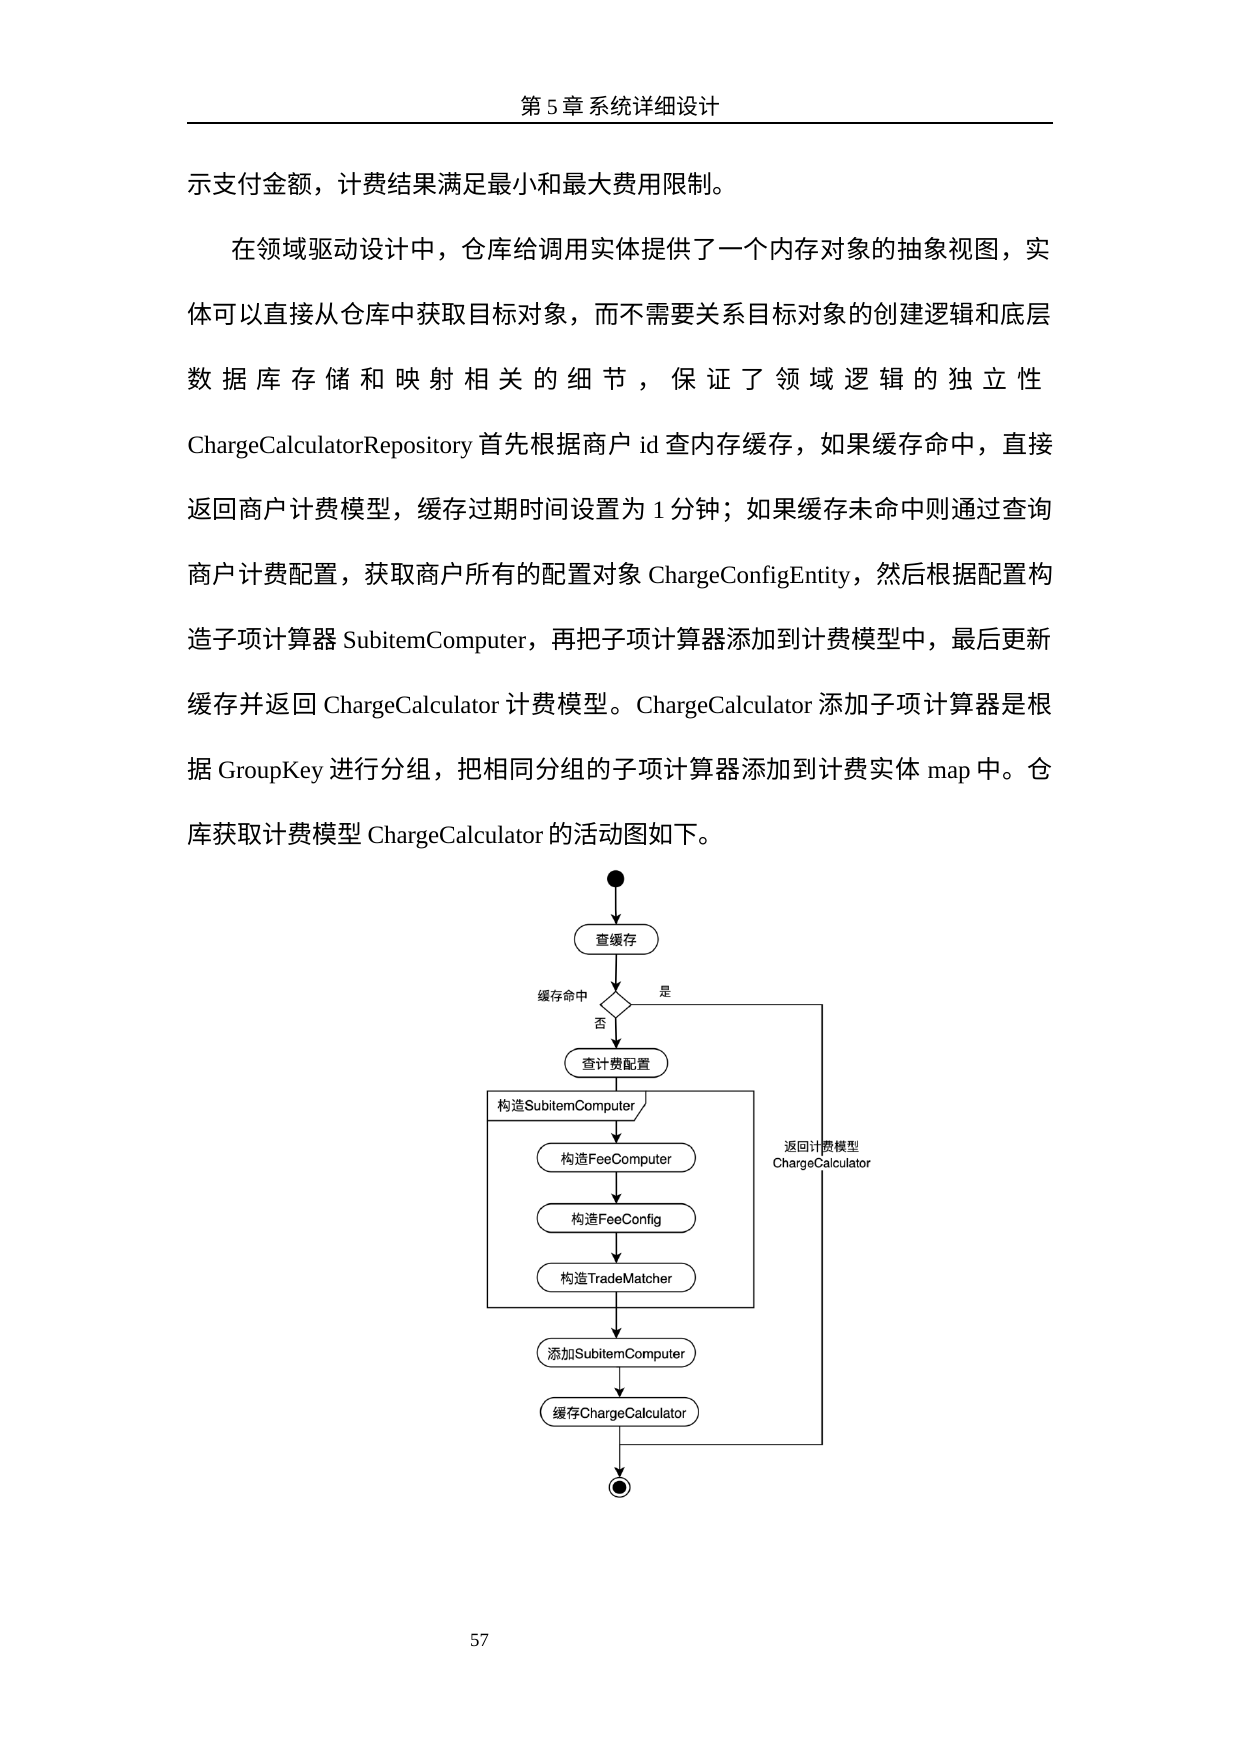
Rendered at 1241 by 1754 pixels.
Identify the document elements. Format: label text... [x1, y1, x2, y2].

text 在领域驱动设计中，仓库给调用实体提供了一个内存对象的抽象视图，实体可以直接从仓库中获取目标对象，而不需要关系目标对象的创建逻辑和底层数据库存储和映射相关的细节，保证了领域逻辑的独立性。ChargeCalculatorRepository首先根据商户id查内存缓存，如果缓存命中，直接返回商户计费模型，缓存过期时间设置为1分钟；如果缓存未命中则通过查询商户计费配置，获取商户所有的配置对象ChargeConfigEntity，然后根据配置构造子项计算器SubitemComputer，再把子项计算器添加到计费模型中，最后更新缓存并返回ChargeCalculator计费模型。ChargeCalculator添加子项计算器是根据GroupKey进行分组，把相同分组的子项计算器添加到计费实体map中。仓库获取计费模型ChargeCalculator的活动图如下。 [187, 215, 1053, 865]
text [187, 150, 1053, 215]
picture [482, 865, 881, 1500]
